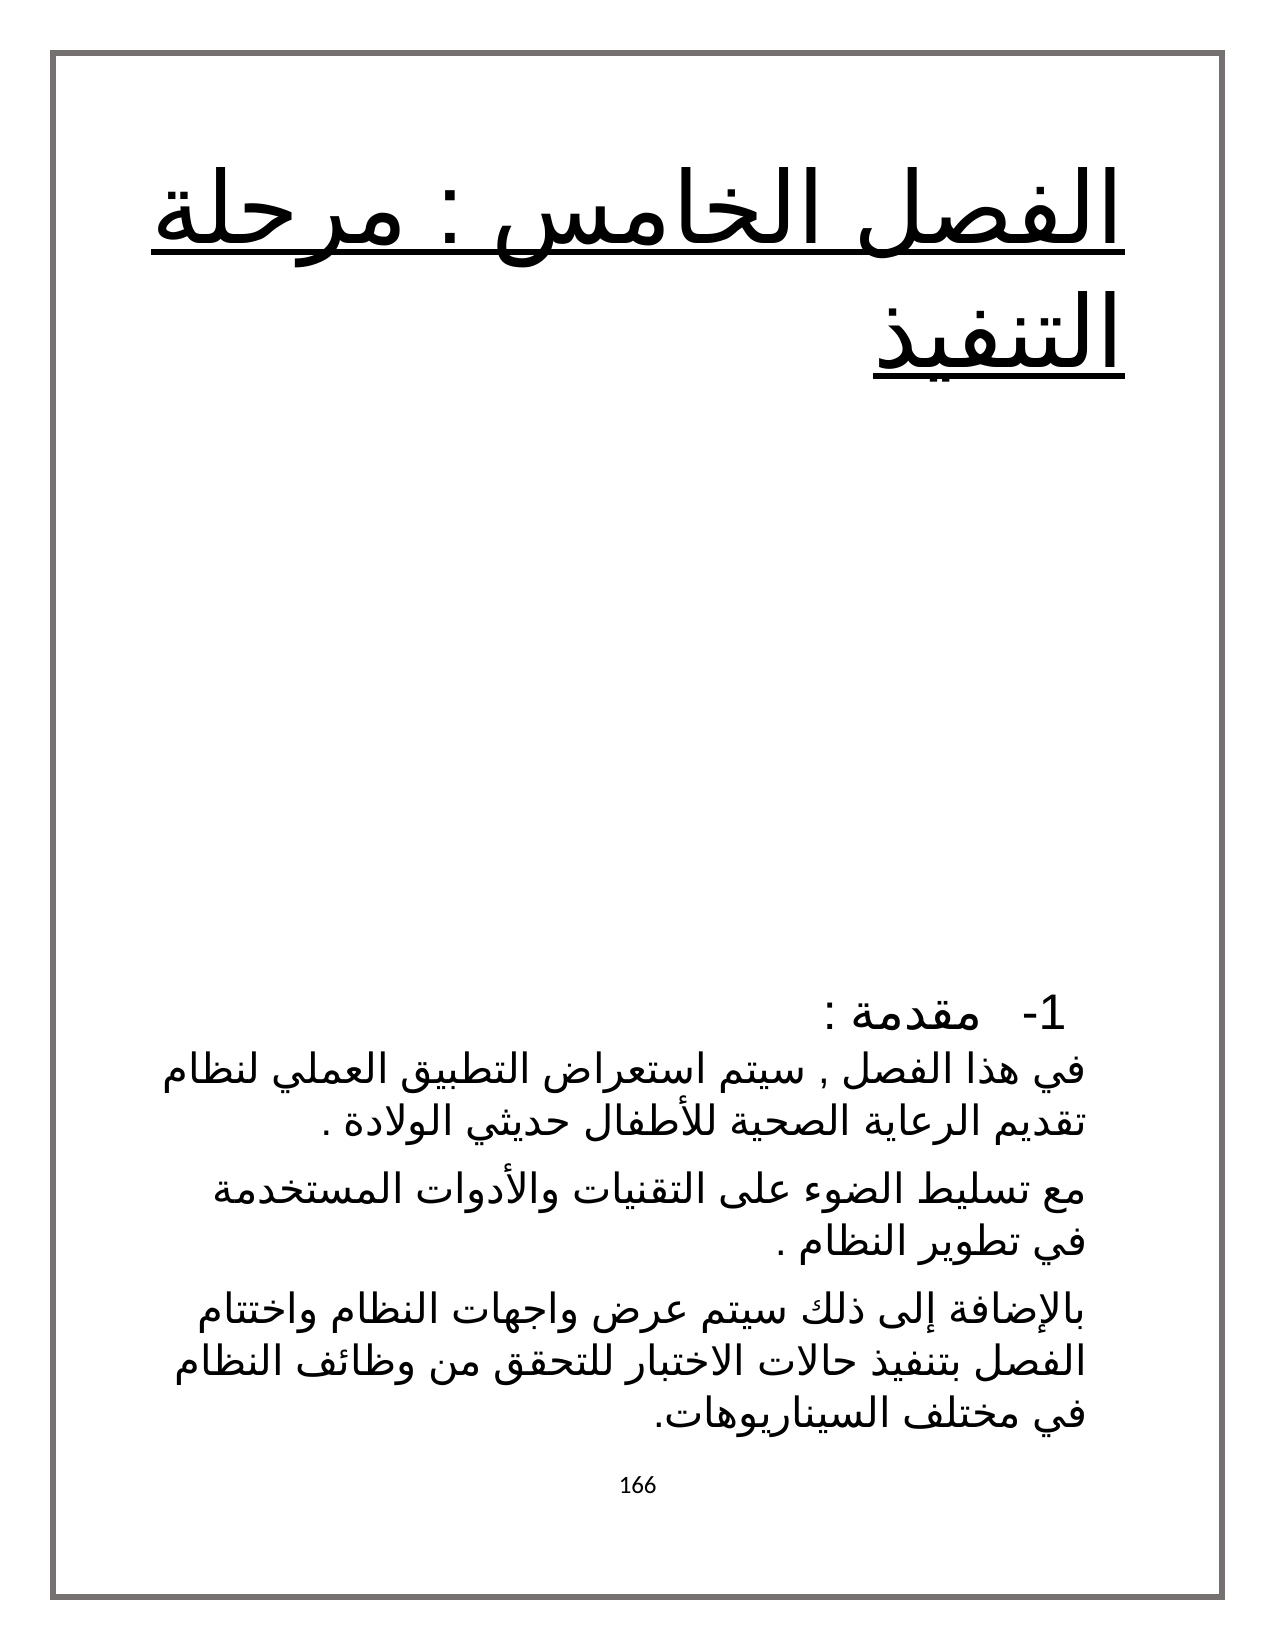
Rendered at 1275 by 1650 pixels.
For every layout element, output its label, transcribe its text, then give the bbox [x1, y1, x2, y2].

text بالإضافة إلى ذلك سيتم عرض واجهات النظام واختتام الفصل بتنفيذ حالات الاختبار للتحقق من وظائف النظام في مختلف السيناريوهات. [150, 1285, 1087, 1436]
text مع تسليط الضوء على التقنيات والأدوات المستخدمة في تطوير النظام . [150, 1165, 1087, 1264]
subtitle الفصل الخامس : مرحلة التنفيذ [150, 150, 1125, 389]
subtitle مقدمة : [150, 983, 1022, 1040]
text في هذا الفصل , سيتم استعراض التطبيق العملي لنظام تقديم الرعاية الصحية للأطفال حديثي الولادة . [150, 1045, 1087, 1144]
